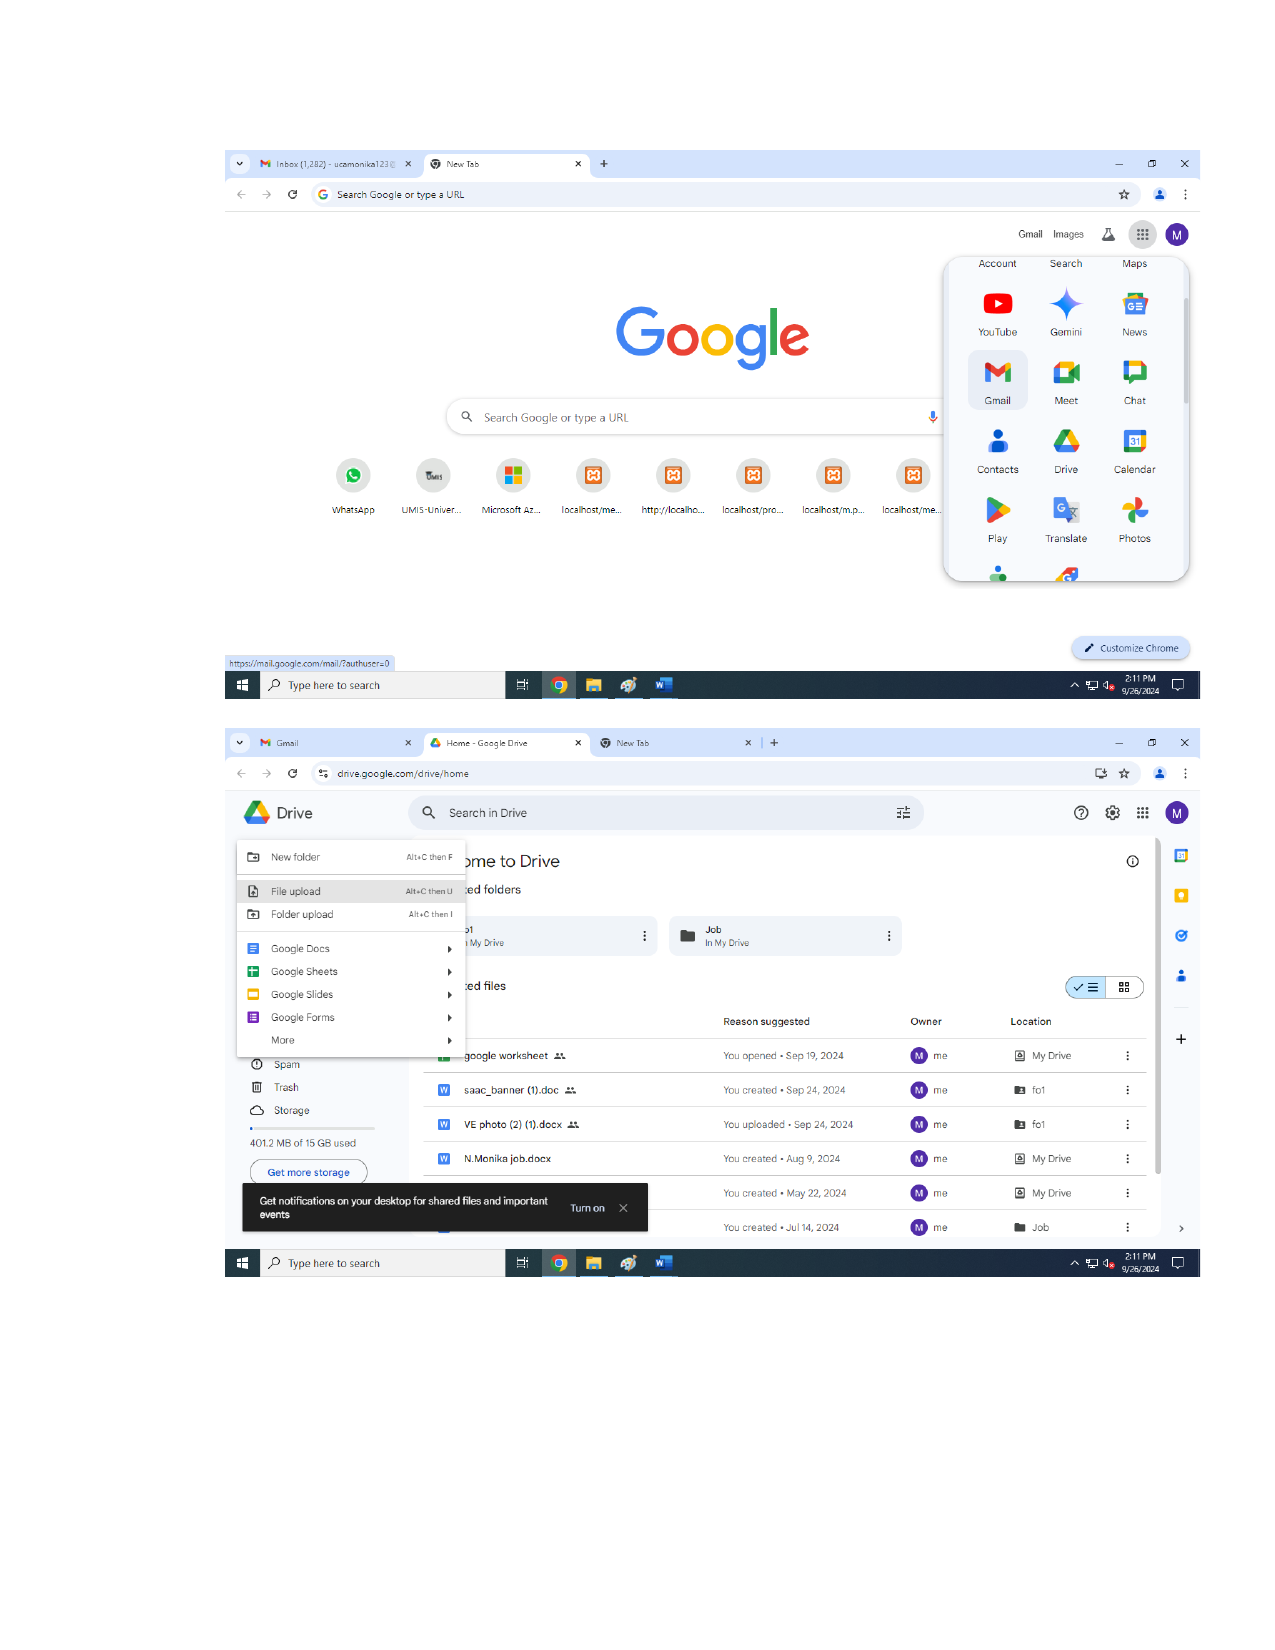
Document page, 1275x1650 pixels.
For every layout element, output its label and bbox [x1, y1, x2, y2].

picture [225, 728, 1200, 1277]
picture [225, 150, 1200, 699]
